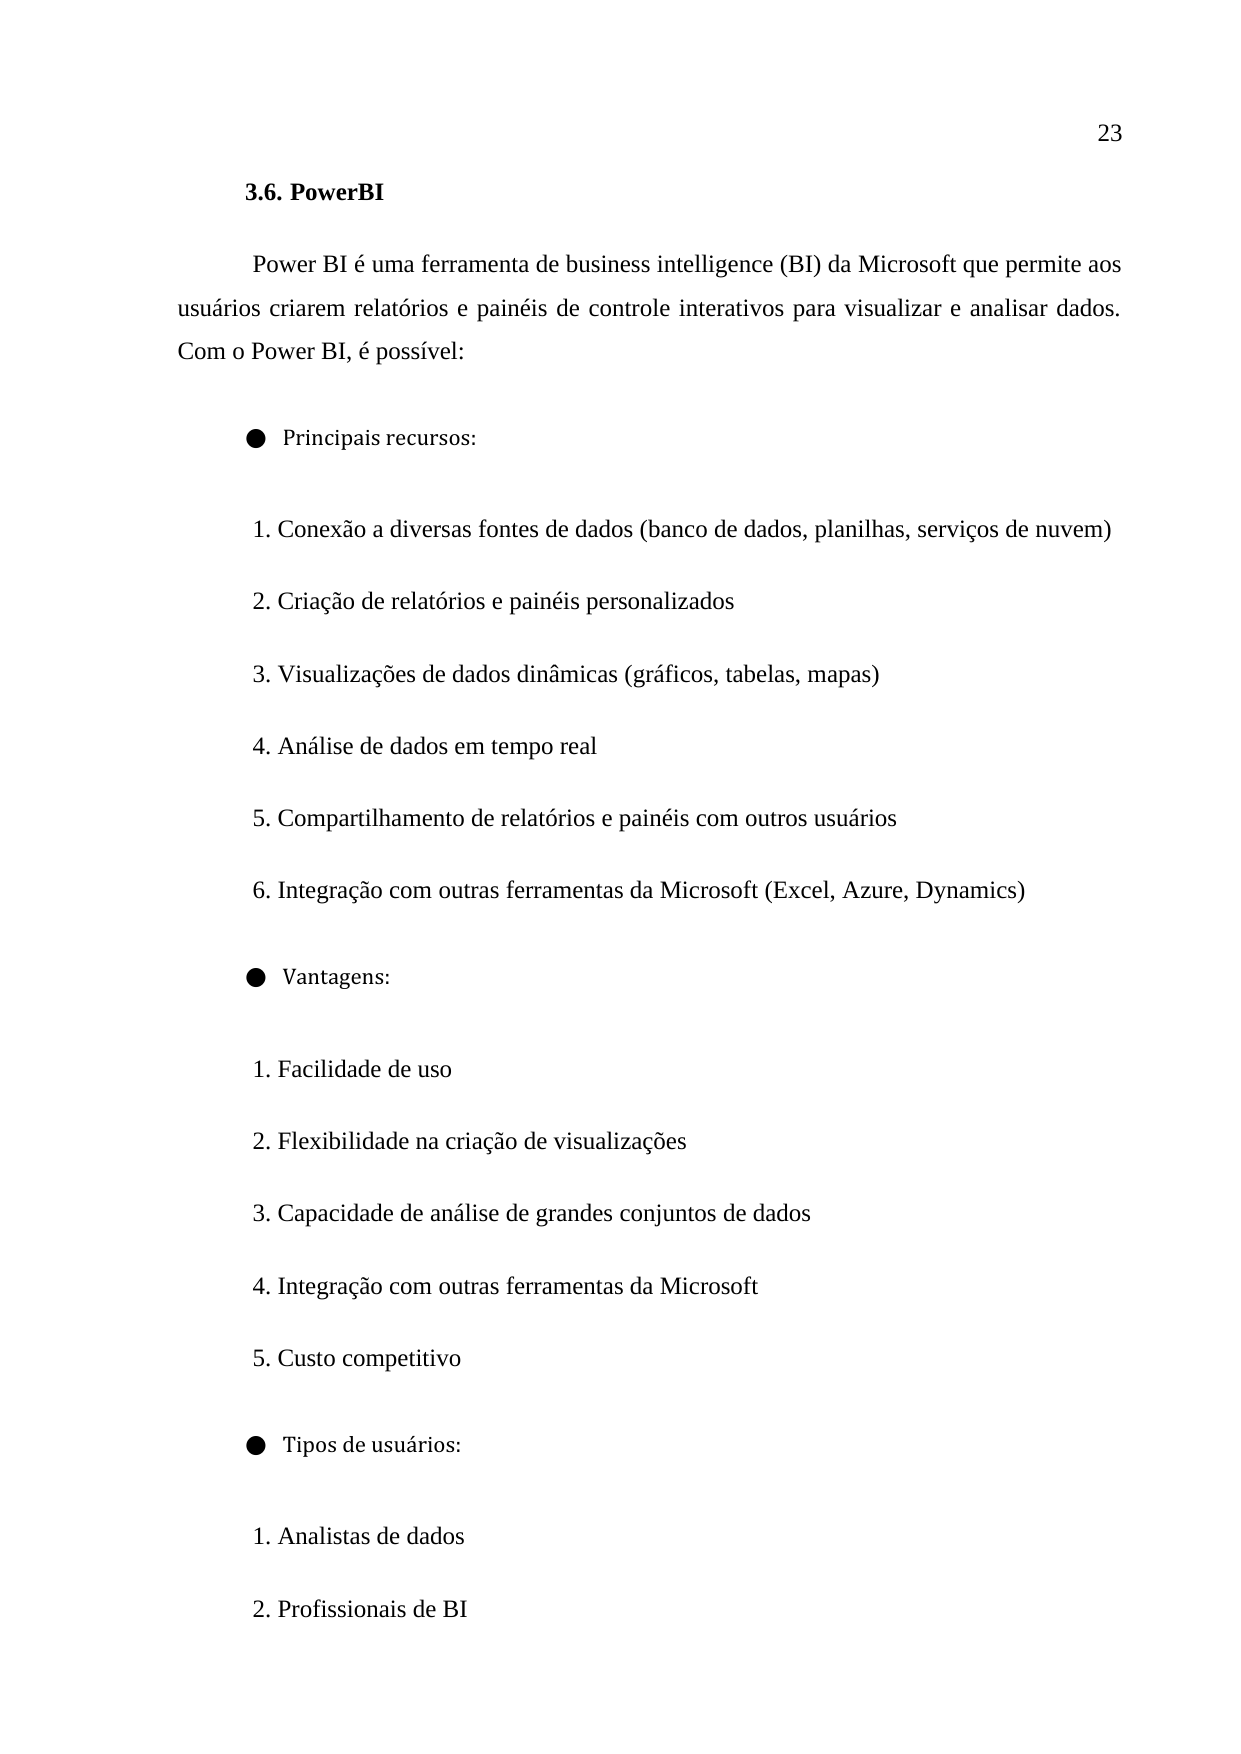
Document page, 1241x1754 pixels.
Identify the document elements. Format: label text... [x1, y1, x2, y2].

subtitle PowerBI [245, 177, 1122, 206]
text Power BI é uma ferramenta de business intelligence (BI) da Microsoft que permite aos usuários criarem relatórios e painéis de controle interativos para visualizar e analisar dados. Com o Power BI, é possível: [177, 249, 1122, 364]
text 1. Conexão a diversas fontes de dados (banco de dados, planilhas, serviços de nuvem) [177, 514, 1122, 543]
text 1. Analistas de dados [177, 1521, 1122, 1550]
list Vantagens: [245, 948, 1122, 999]
text 3. Visualizações de dados dinâmicas (gráficos, tabelas, mapas) [177, 659, 1122, 687]
text 5. Compartilhamento de relatórios e painéis com outros usuários [177, 803, 1122, 832]
text 3. Capacidade de análise de grandes conjuntos de dados [177, 1198, 1122, 1227]
text 2. Profissionais de BI [177, 1594, 1122, 1622]
list Principais recursos: [245, 408, 1122, 459]
text 4. Análise de dados em tempo real [177, 731, 1122, 760]
list Tipos de usuários: [245, 1415, 1122, 1467]
text 4. Integração com outras ferramentas da Microsoft [177, 1271, 1122, 1299]
text 2. Flexibilidade na criação de visualizações [177, 1126, 1122, 1155]
text 6. Integração com outras ferramentas da Microsoft (Excel, Azure, Dynamics) [177, 876, 1122, 904]
text 5. Custo competitivo [177, 1343, 1122, 1372]
text 1. Facilidade de uso [177, 1054, 1122, 1083]
text 2. Criação de relatórios e painéis personalizados [177, 586, 1122, 615]
